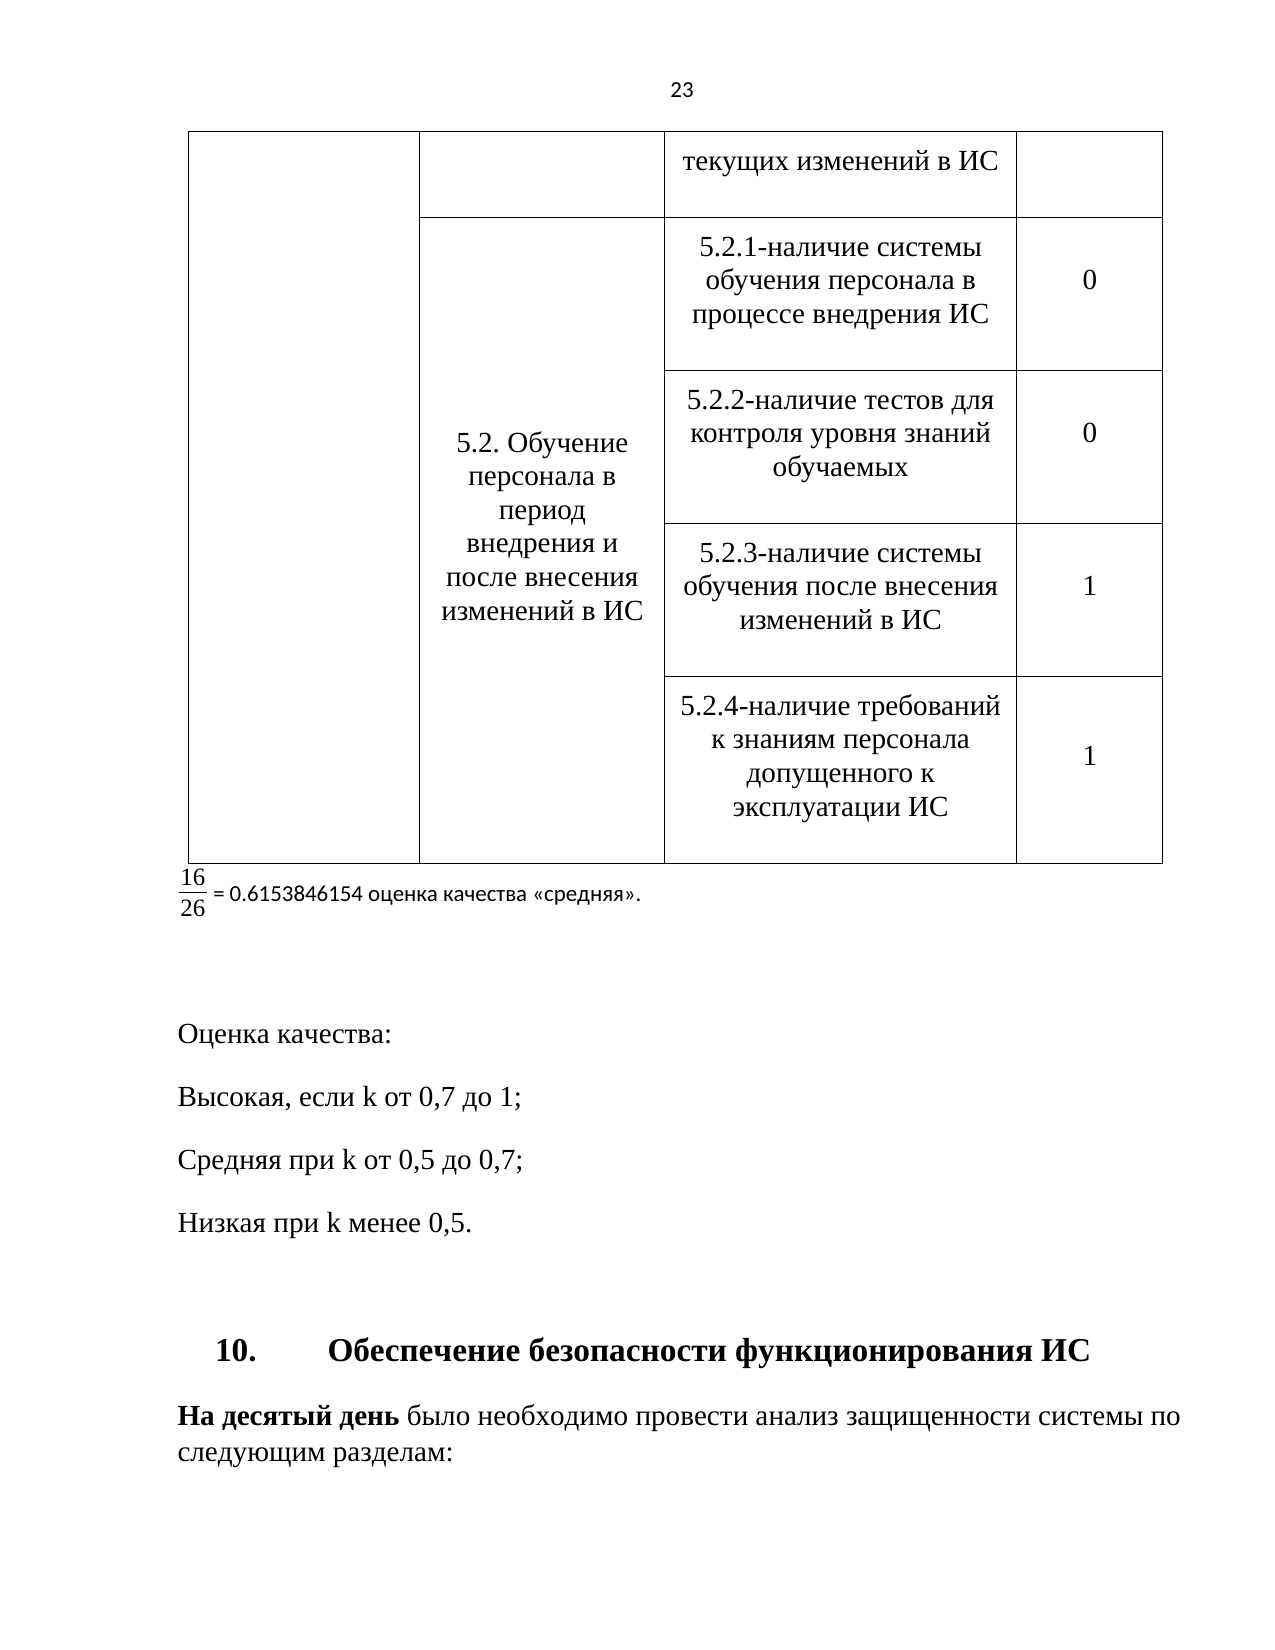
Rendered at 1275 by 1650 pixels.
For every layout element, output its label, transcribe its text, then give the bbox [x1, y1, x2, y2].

table_cell 0 [1017, 218, 1162, 370]
table_cell 5.2.1-наличие системы обучения персонала в процессе внедрения ИС [665, 218, 1016, 370]
list Обеспечение безопасности функционирования ИС [215, 1330, 1186, 1368]
text На десятый день было необходимо провести анализ защищенности системы по следующим разделам: [177, 1398, 1186, 1467]
text Низкая при k менее 0,5. [177, 1205, 1186, 1238]
table_cell 5.2. Обучение персонала в период внедрения и после внесения изменений в ИС [420, 218, 664, 863]
text Высокая, если k от 0,7 до 1; [177, 1079, 1186, 1113]
text Оценка качества: [177, 1017, 1186, 1050]
table_cell 5.2.3-наличие системы обучения после внесения изменений в ИС [665, 524, 1016, 676]
table_cell 5.2.4-наличие требований к знаниям персонала допущенного к эксплуатации ИС [665, 677, 1016, 863]
text Средняя при k от 0,5 до 0,7; [177, 1142, 1186, 1176]
table_cell 1 [1017, 677, 1162, 863]
table_cell 0 [1017, 371, 1162, 523]
table_cell 1 [1017, 524, 1162, 676]
table_cell 0 [1017, 132, 1162, 217]
text = 0.6153846154 оценка качества «средняя». [177, 864, 1186, 923]
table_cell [665, 132, 1016, 217]
table_cell 5.2.2-наличие тестов для контроля уровня знаний обучаемых [665, 371, 1016, 523]
